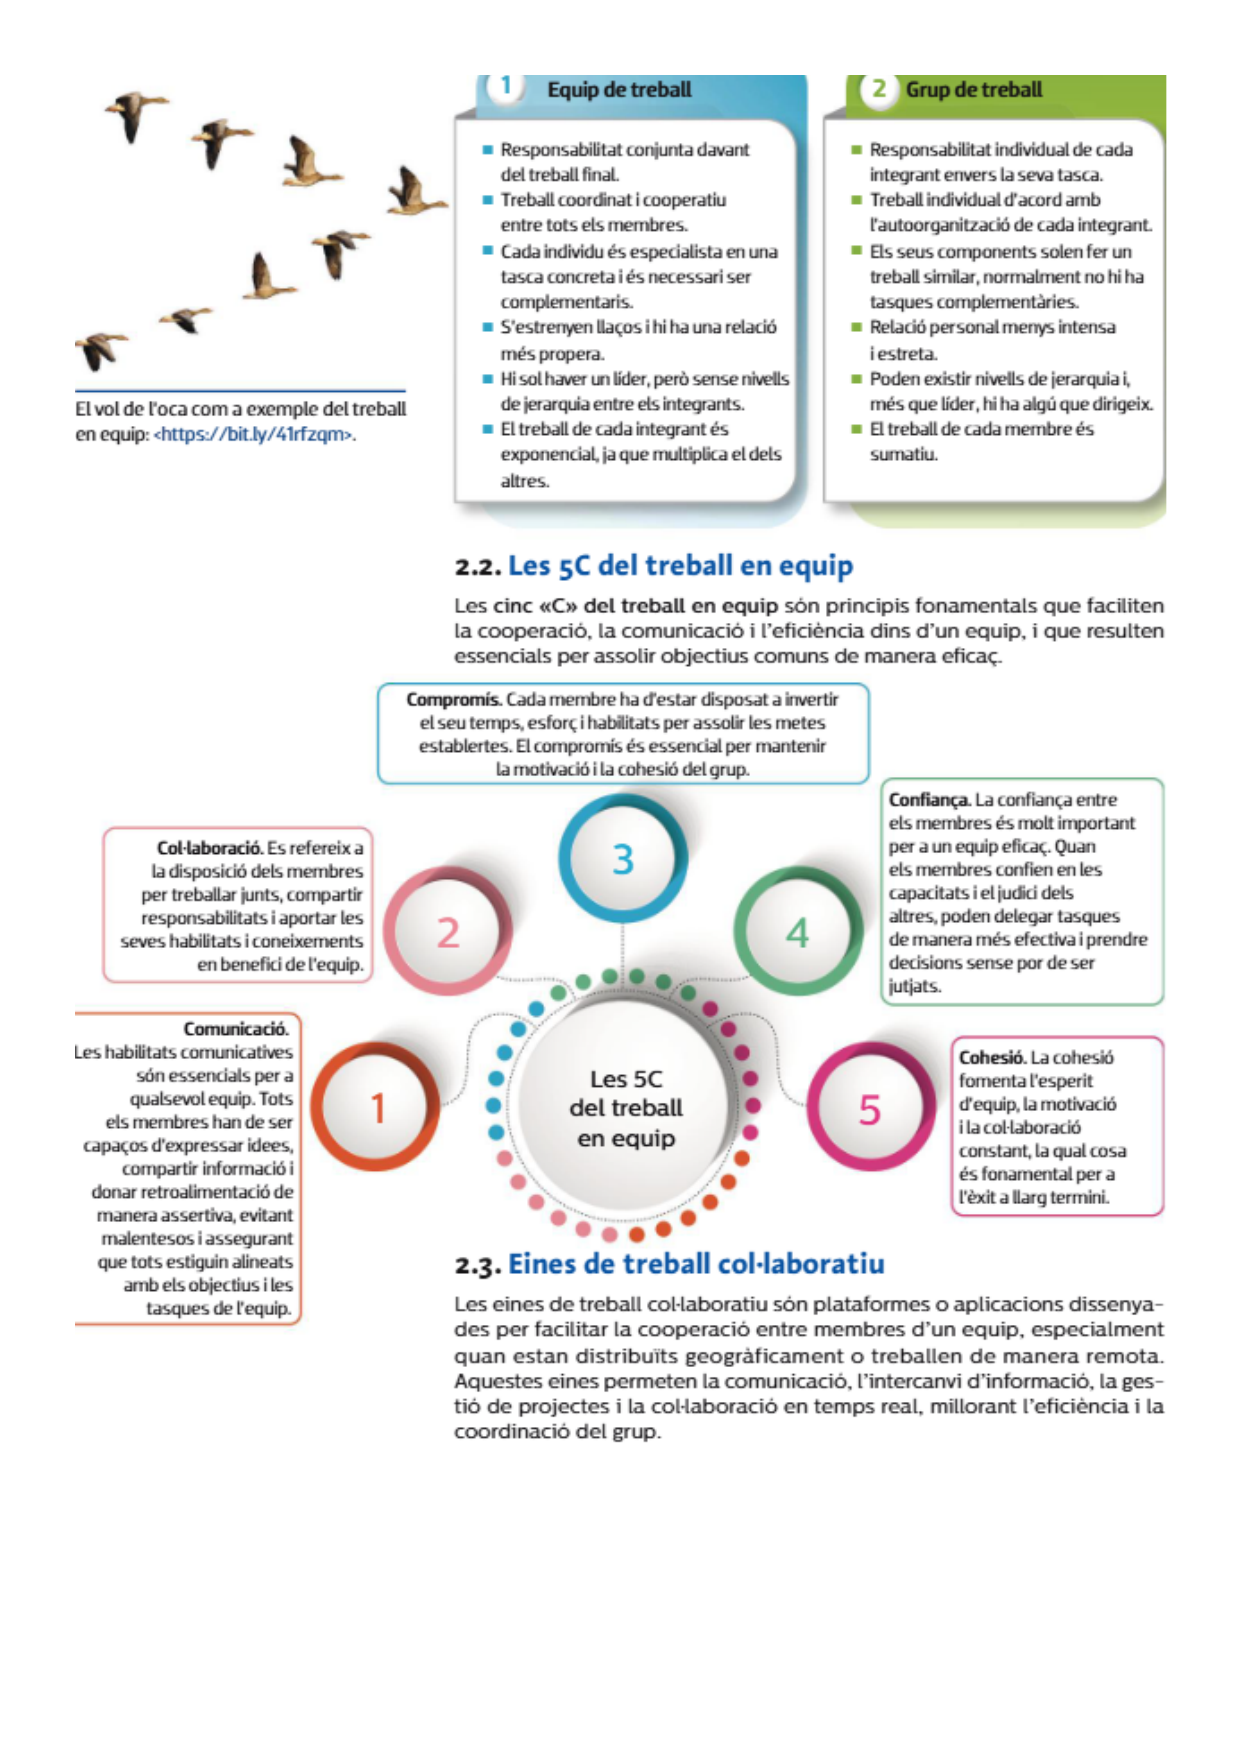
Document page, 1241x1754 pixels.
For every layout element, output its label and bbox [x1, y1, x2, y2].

picture [75, 75, 1167, 1444]
